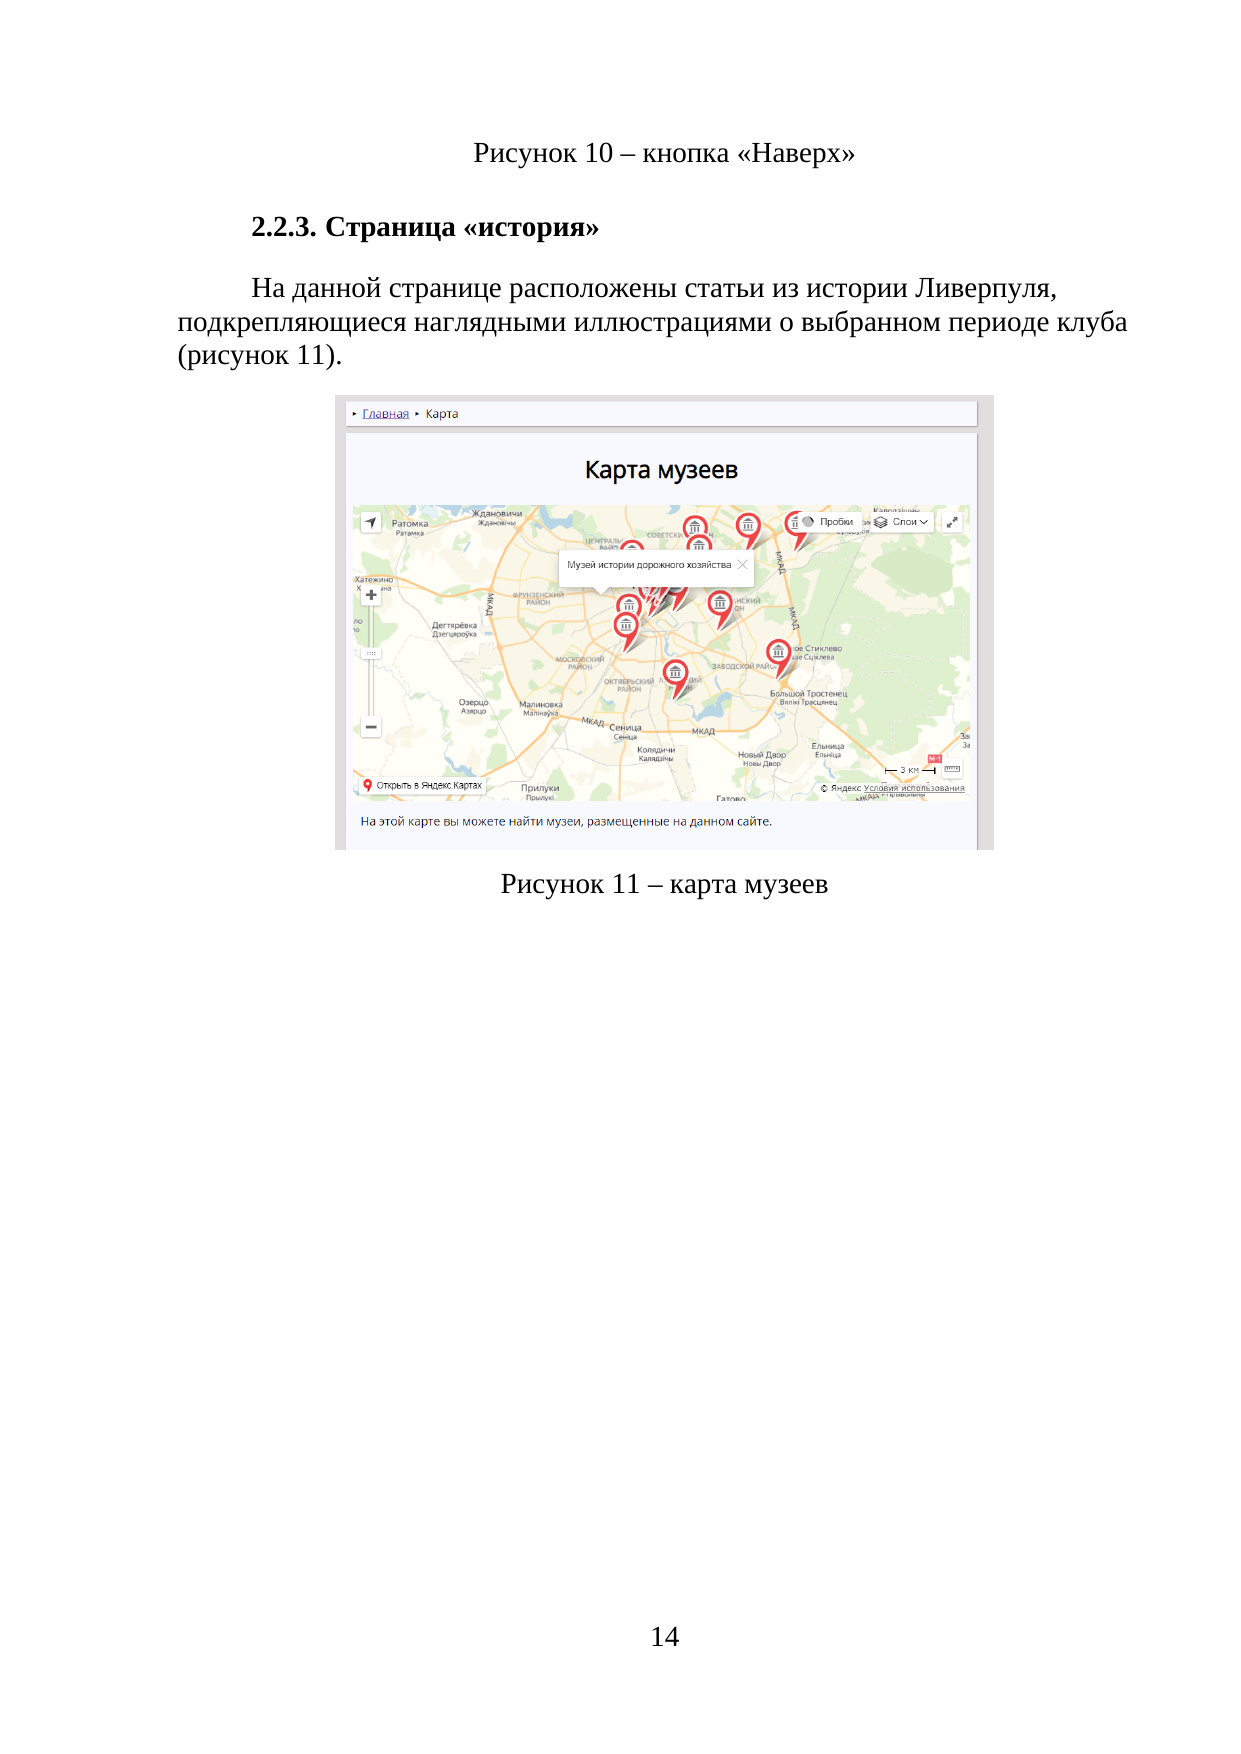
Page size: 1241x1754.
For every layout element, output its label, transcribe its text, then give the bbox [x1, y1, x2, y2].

text На данной странице расположены статьи из истории Ливерпуля, подкрепляющиеся наглядными иллюстрациями о выбранном периоде клуба (рисунок 11). [177, 270, 1152, 371]
picture [335, 395, 994, 850]
subtitle Страница «история» [177, 209, 1152, 242]
text Рисунок 11 – карта музеев [177, 866, 1152, 900]
text Рисунок 10 – кнопка «Наверх» [177, 135, 1152, 169]
